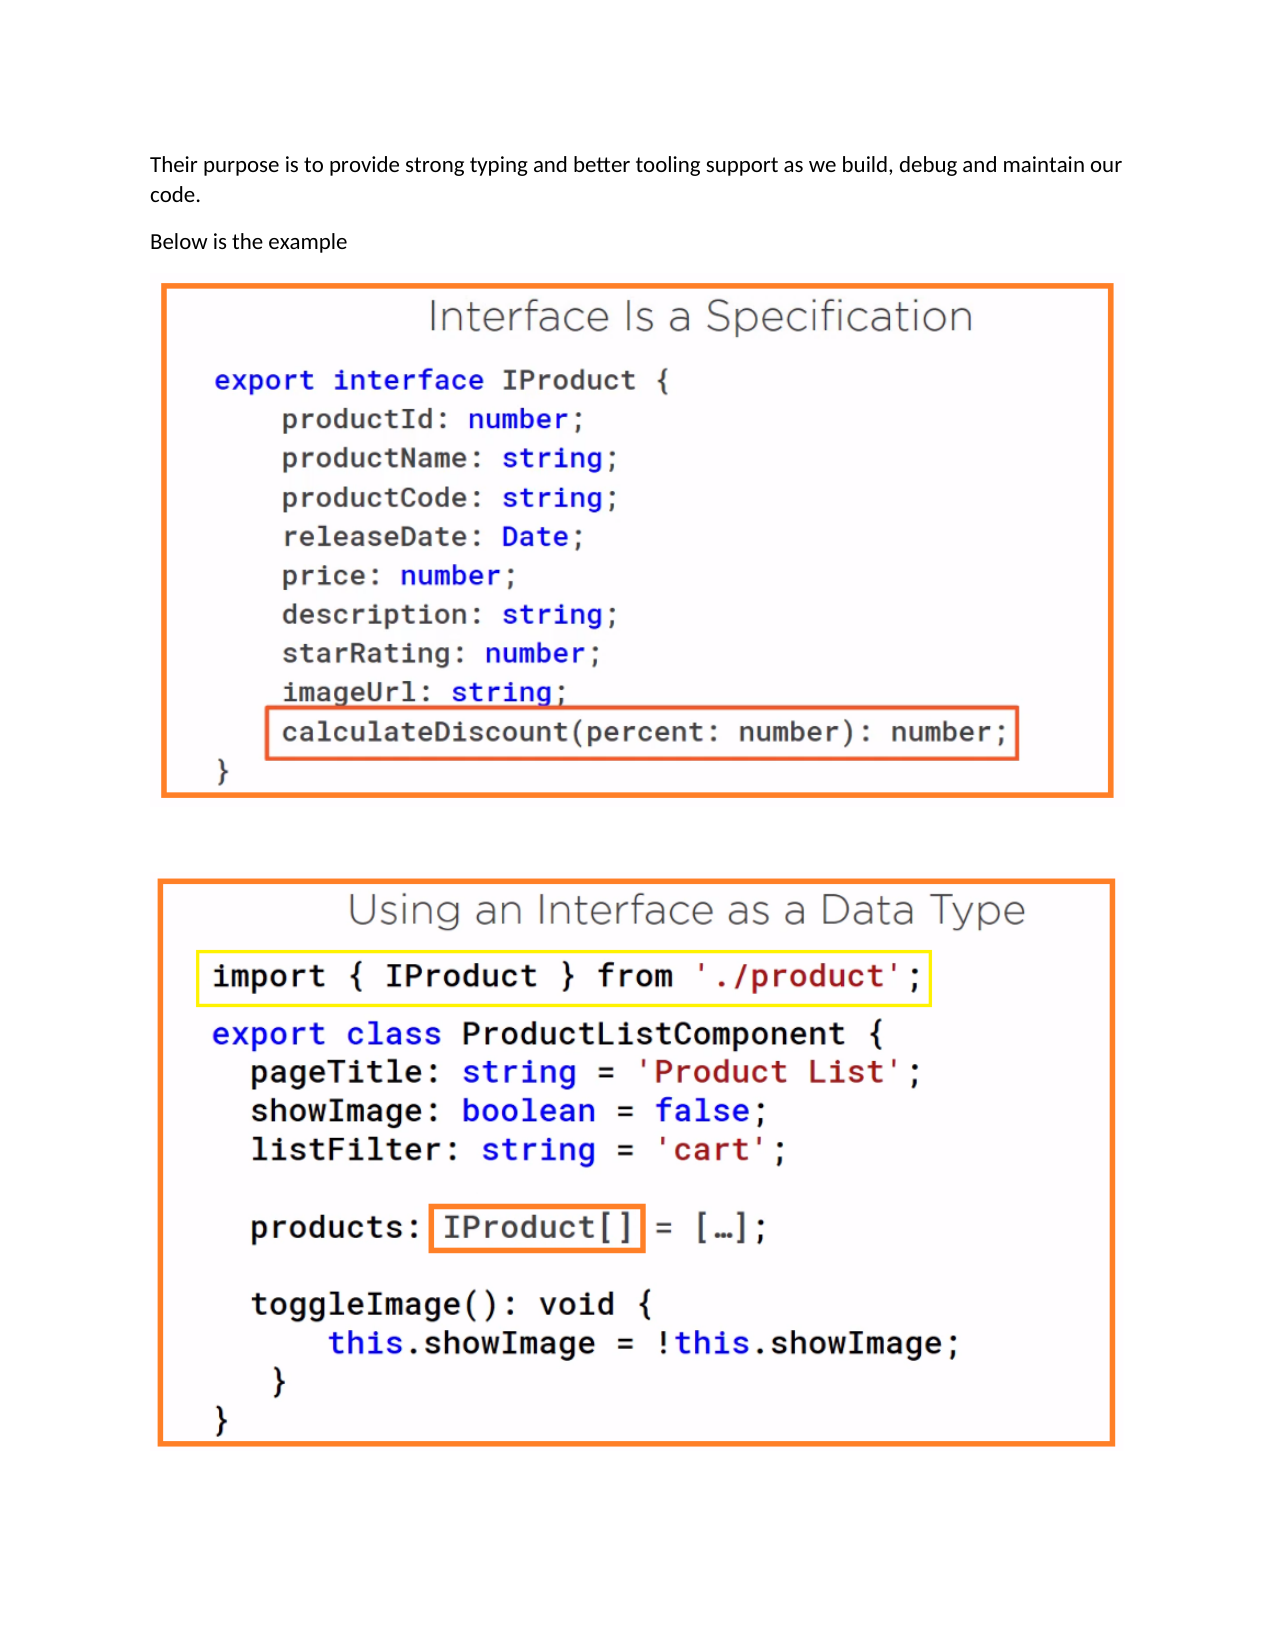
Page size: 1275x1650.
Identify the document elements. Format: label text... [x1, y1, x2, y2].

picture [150, 273, 1125, 807]
text Below is the example [150, 227, 1125, 255]
picture [150, 872, 1124, 1451]
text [150, 150, 1125, 208]
